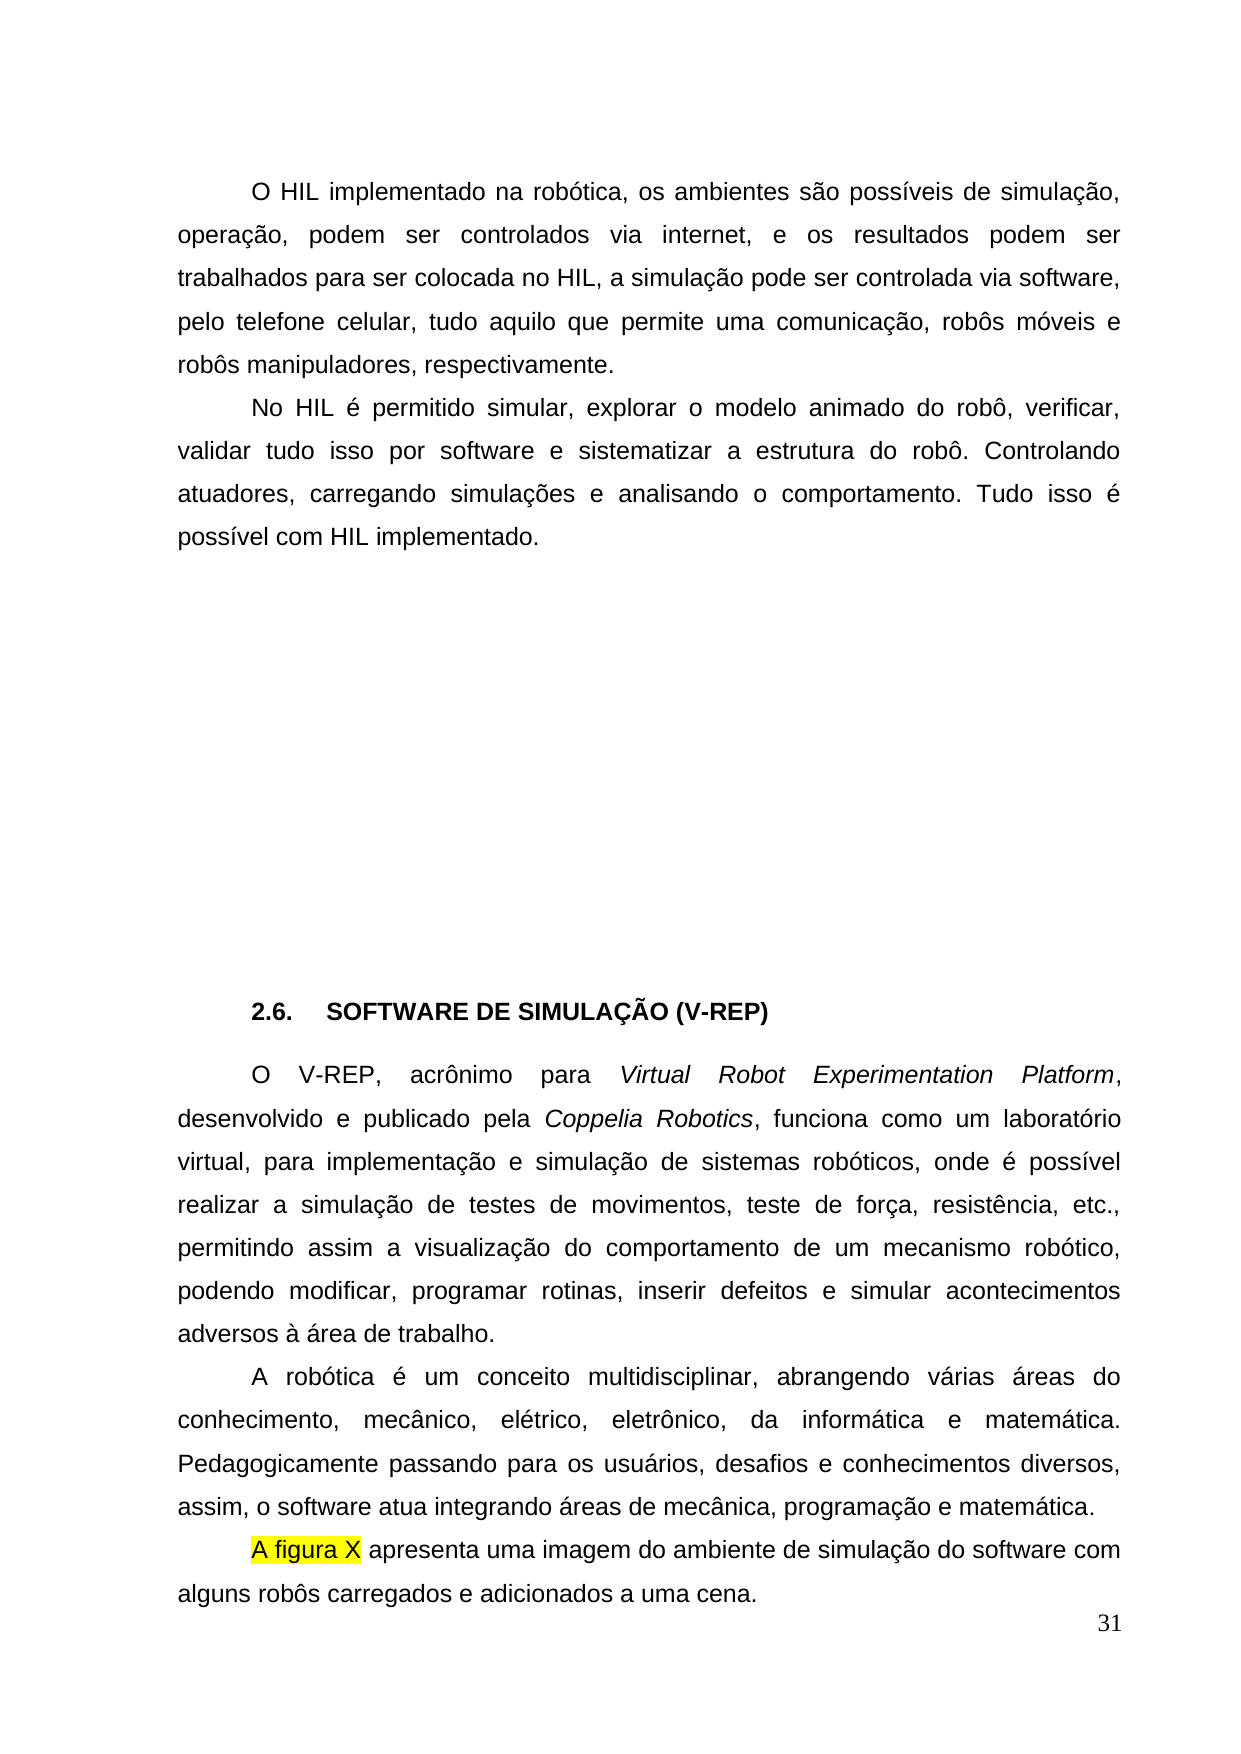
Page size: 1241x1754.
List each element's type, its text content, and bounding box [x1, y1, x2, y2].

text O HIL implementado na robótica, os ambientes são possíveis de simulação, operação, podem ser controlados via internet, e os resultados podem ser trabalhados para ser colocada no HIL, a simulação pode ser controlada via software, pelo telefone celular, tudo aquilo que permite uma comunicação, robôs móveis e robôs manipuladores, respectivamente. [177, 177, 1122, 378]
list SOFTWARE DE SIMULAÇÃO (V-REP) [251, 997, 1122, 1025]
text O V-REP, acrônimo para Virtual Robot Experimentation Platform, desenvolvido e publicado pela Coppelia Robotics, funciona como um laboratório virtual, para implementação e simulação de sistemas robóticos, onde é possível realizar a simulação de testes de movimentos, teste de força, resistência, etc., permitindo assim a visualização do comportamento de um mecanismo robótico, podendo modificar, programar rotinas, inserir defeitos e simular acontecimentos adversos à área de trabalho. [177, 1061, 1122, 1348]
text A robótica é um conceito multidisciplinar, abrangendo várias áreas do conhecimento, mecânico, elétrico, eletrônico, da informática e matemática. Pedagogicamente passando para os usuários, desafios e conhecimentos diversos, assim, o software atua integrando áreas de mecânica, programação e matemática. [177, 1362, 1122, 1521]
text No HIL é permitido simular, explorar o modelo animado do robô, verificar, validar tudo isso por software e sistematizar a estrutura do robô. Controlando atuadores, carregando simulações e analisando o comportamento. Tudo isso é possível com HIL implementado. [177, 393, 1122, 551]
text A figura X apresenta uma imagem do ambiente de simulação do software com alguns robôs carregados e adicionados a uma cena. [177, 1536, 1122, 1607]
